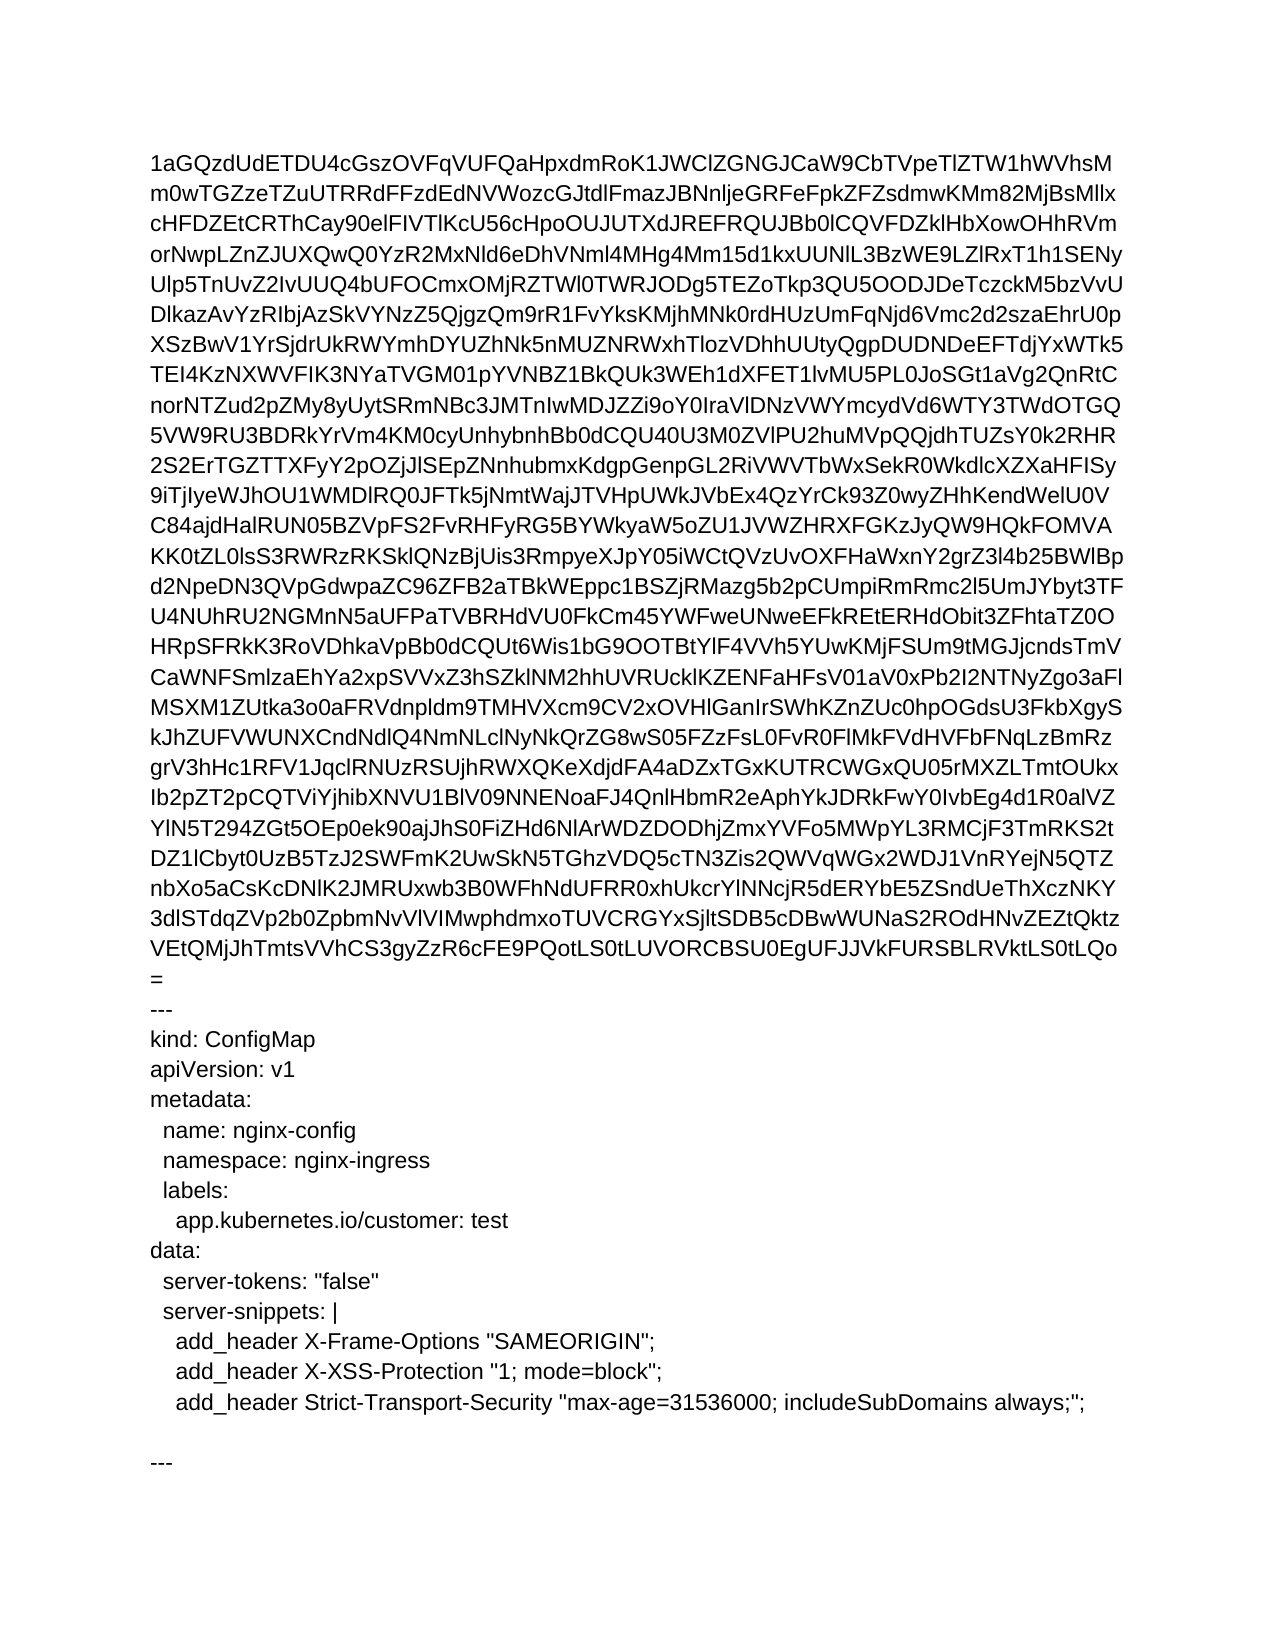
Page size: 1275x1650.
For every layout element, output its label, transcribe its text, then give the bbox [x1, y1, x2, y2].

text add_header X-Frame-Options "SAMEORIGIN"; [150, 1328, 1125, 1354]
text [150, 150, 1125, 992]
text server-snippets: | [150, 1298, 1125, 1324]
text apiVersion: v1 [150, 1056, 1125, 1083]
text --- [150, 996, 1125, 1022]
text name: nginx-config [150, 1117, 1125, 1143]
text add_header X-XSS-Protection "1; mode=block"; [150, 1358, 1125, 1385]
text server-tokens: "false" [150, 1268, 1125, 1294]
text data: [150, 1237, 1125, 1264]
text add_header Strict-Transport-Security "max-age=31536000; includeSubDomains always;"; [150, 1388, 1125, 1415]
text --- [150, 1449, 1125, 1475]
text metadata: [150, 1086, 1125, 1113]
text app.kubernetes.io/customer: test [150, 1207, 1125, 1234]
text namespace: nginx-ingress [150, 1147, 1125, 1173]
text kind: ConfigMap [150, 1026, 1125, 1052]
text labels: [150, 1177, 1125, 1203]
